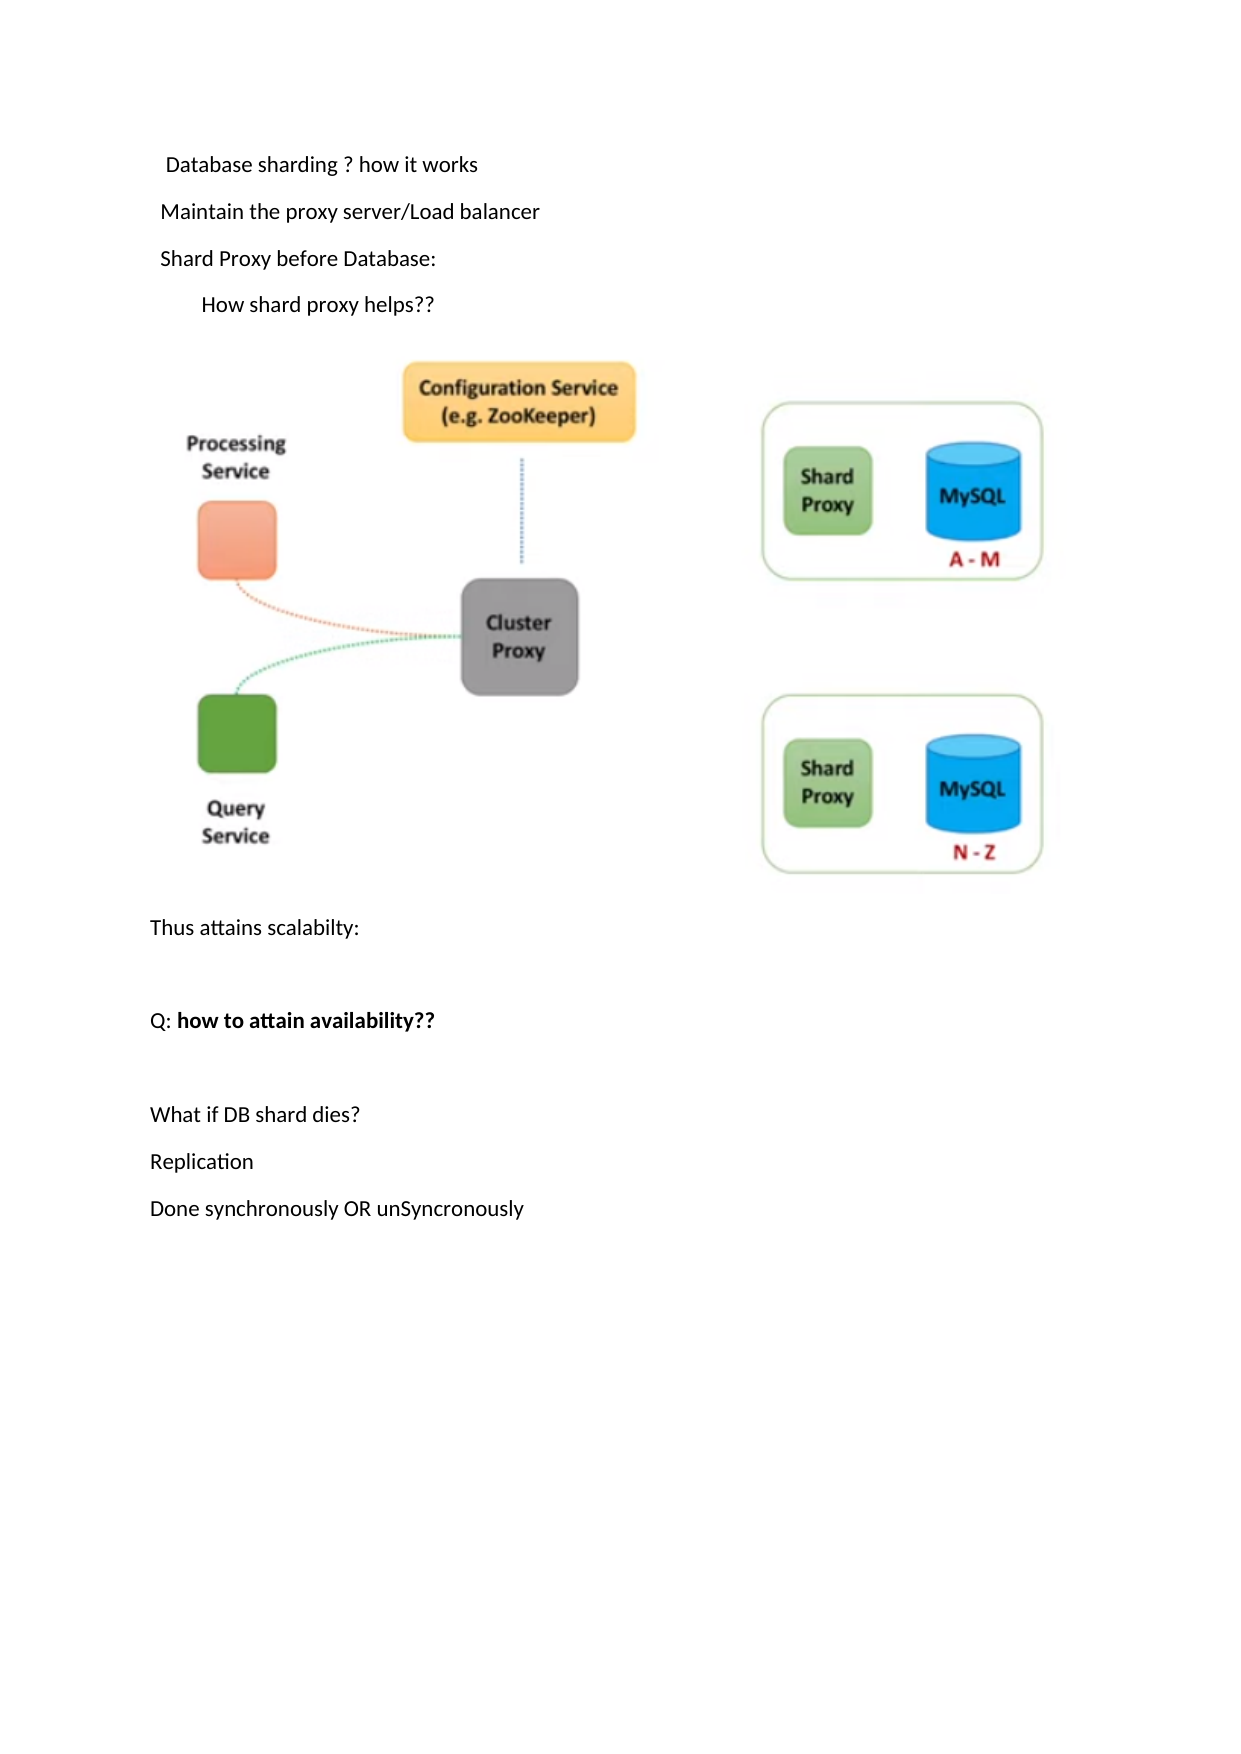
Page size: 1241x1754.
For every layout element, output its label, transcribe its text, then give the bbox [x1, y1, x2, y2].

text What if DB shard dies? [150, 1100, 1090, 1128]
text How shard proxy helps?? [150, 291, 1090, 319]
text Thus attains scalabilty: [150, 913, 1090, 941]
text Shard Proxy before Database: [150, 244, 1090, 272]
text Maintain the proxy server/Load balancer [150, 197, 1090, 225]
text Replication [150, 1147, 1090, 1175]
text Done synchronously OR unSyncronously [150, 1194, 1090, 1222]
text Q: how to attain availability?? [150, 1007, 1090, 1035]
picture [150, 337, 1091, 894]
text Database sharding ? how it works [150, 150, 1090, 178]
